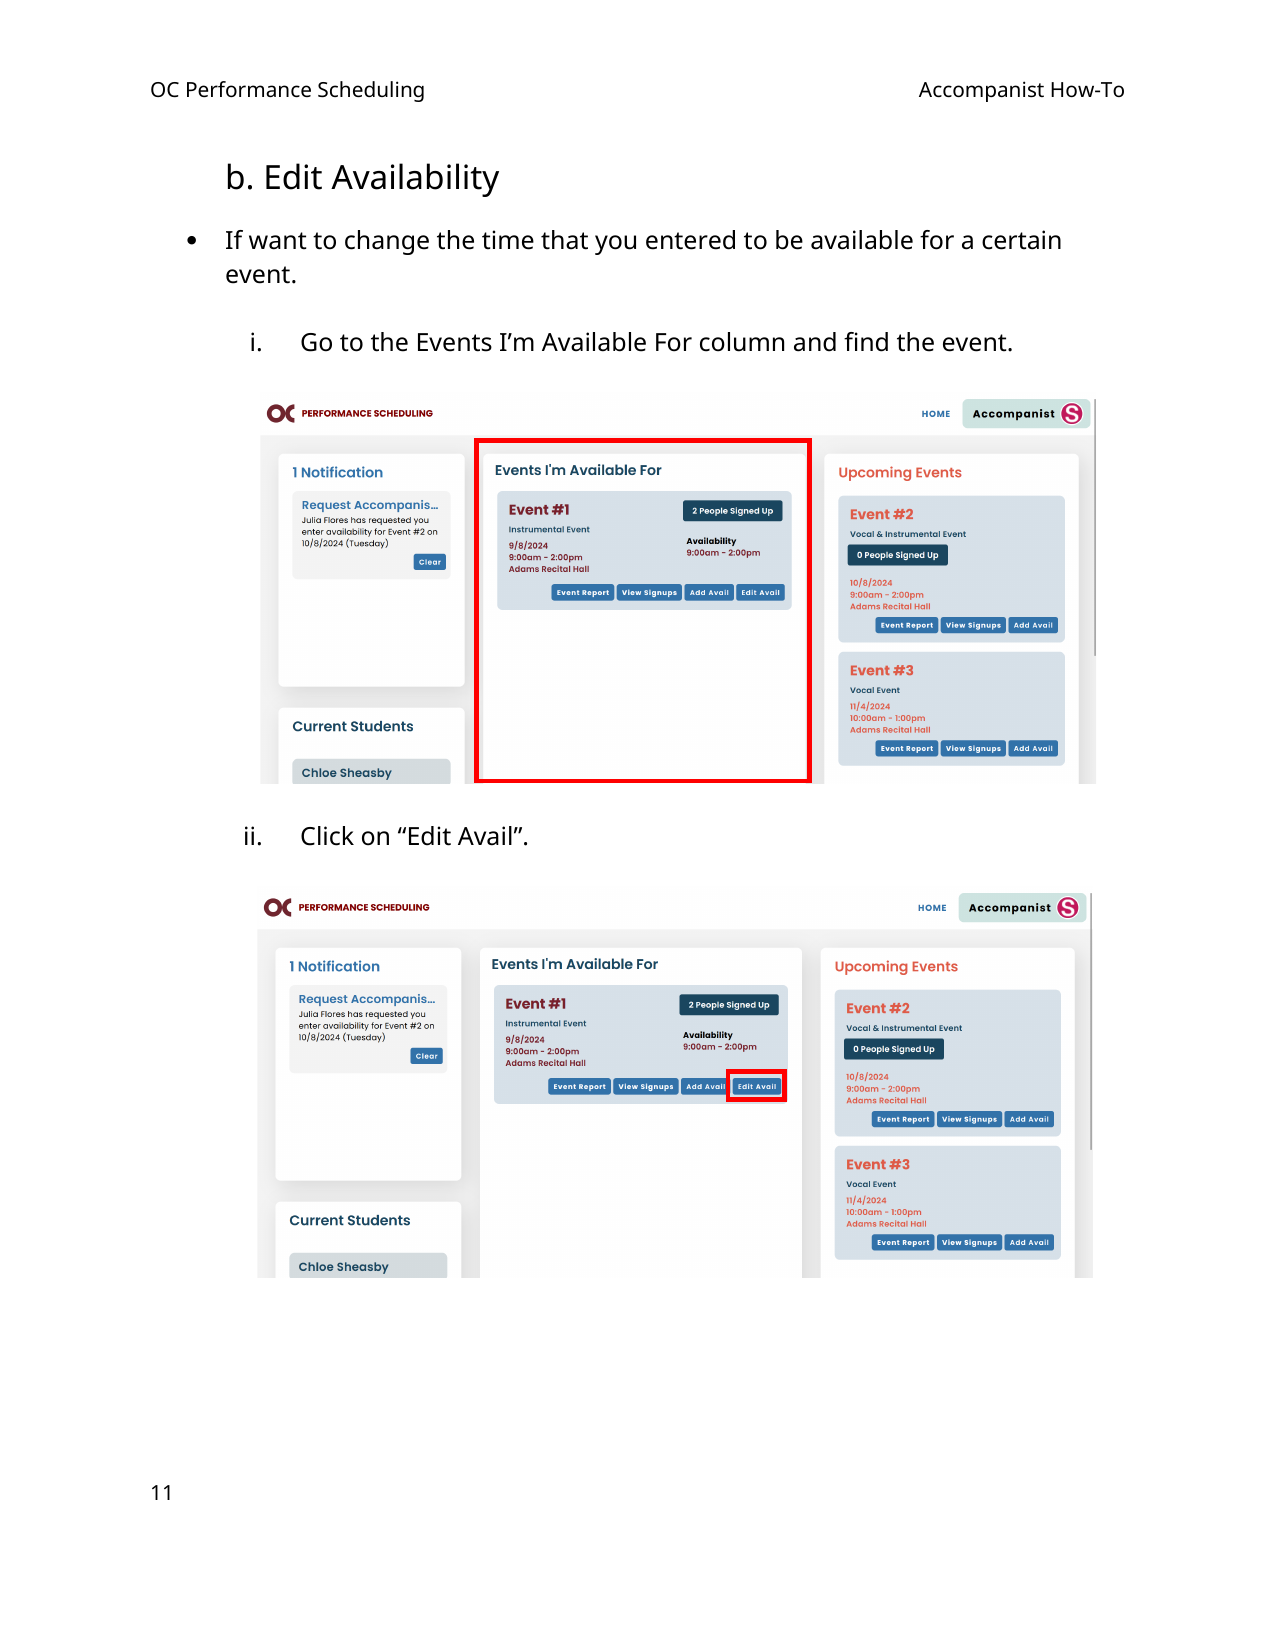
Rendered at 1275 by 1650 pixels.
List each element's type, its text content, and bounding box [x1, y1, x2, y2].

subtitle b. Edit Availability [225, 154, 1125, 199]
list Click on “Edit Avail”. [262, 818, 1125, 852]
picture [260, 392, 1097, 784]
list If want to change the time that you entered to be available for a certain event. [187, 222, 1125, 290]
list Go to the Events I’m Available For column and find the event. [262, 324, 1125, 358]
picture [257, 886, 1093, 1278]
